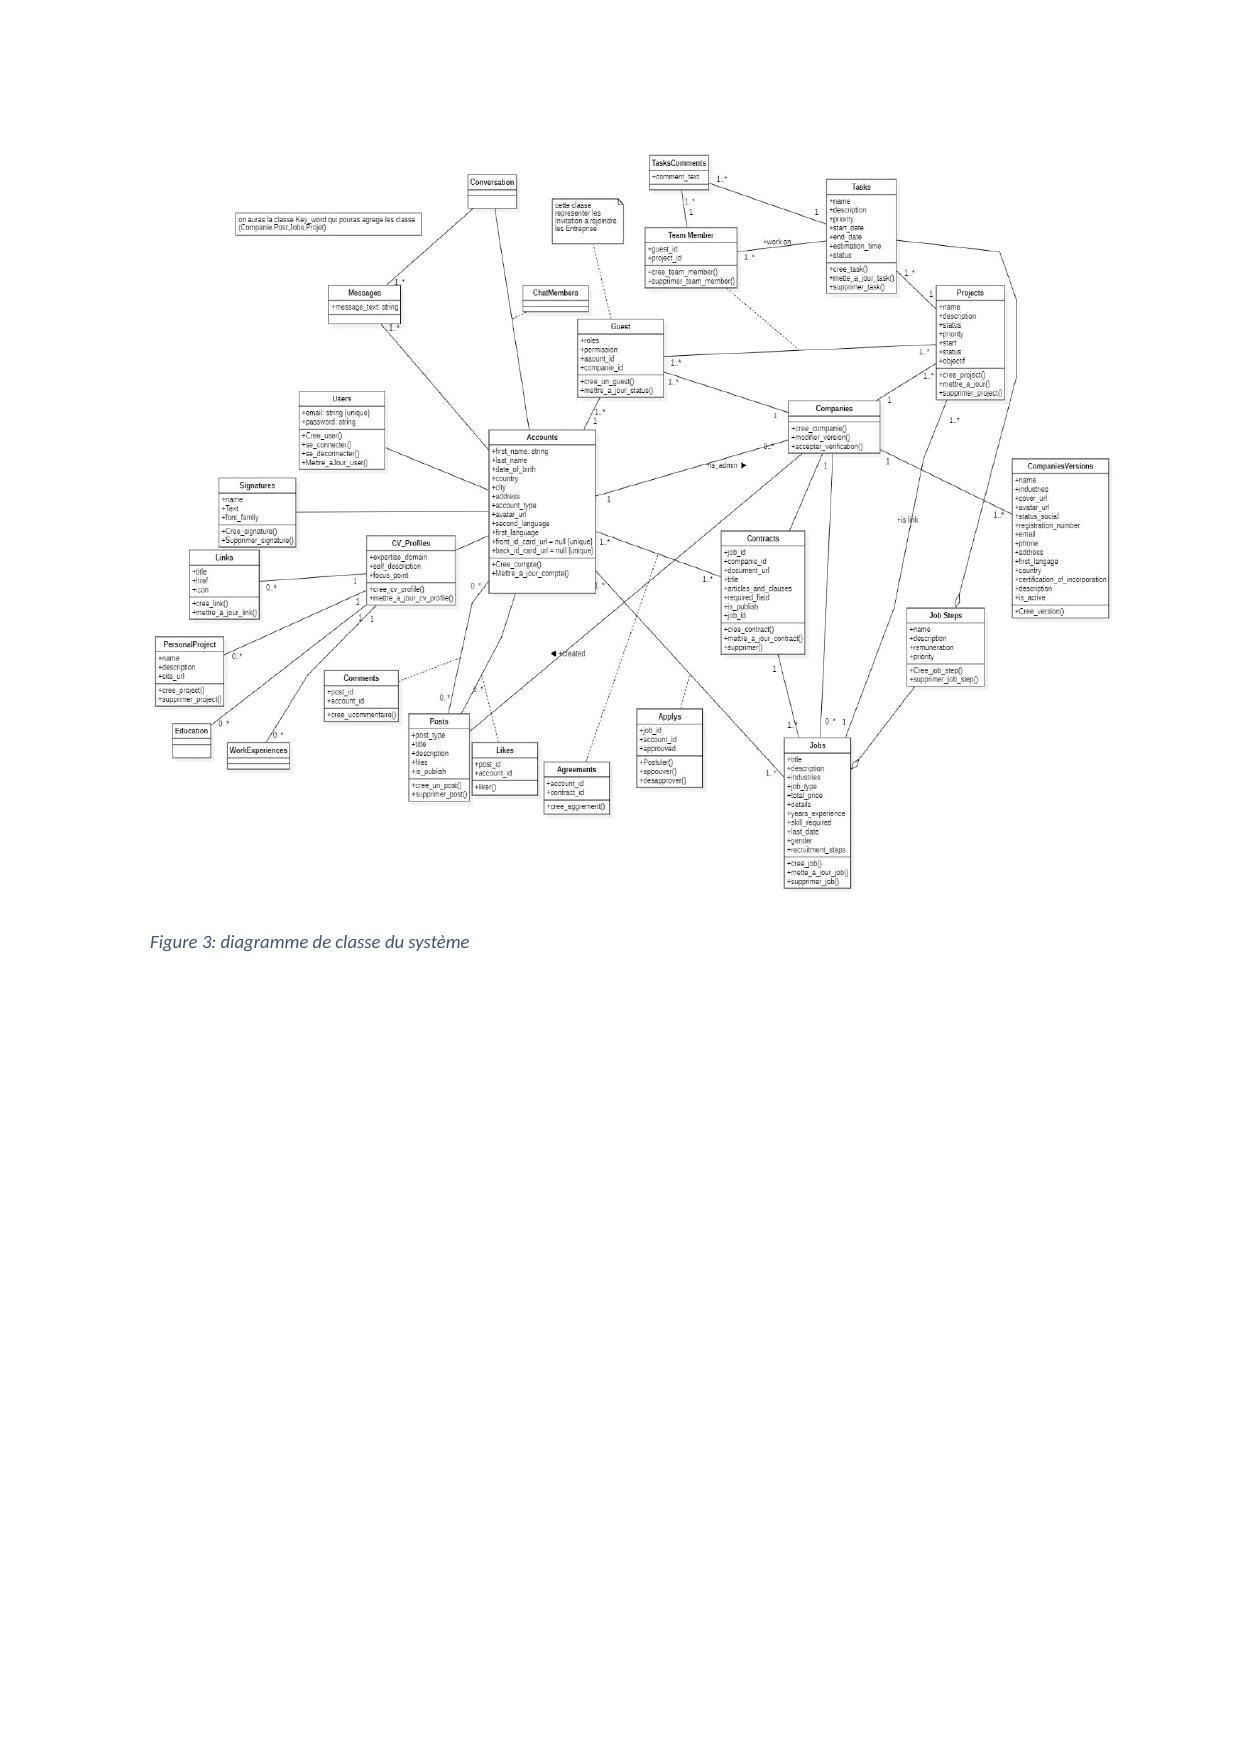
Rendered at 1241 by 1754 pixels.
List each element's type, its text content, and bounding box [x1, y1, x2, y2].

picture [150, 150, 1129, 912]
text Figure 3: diagramme de classe du système [150, 931, 1090, 953]
